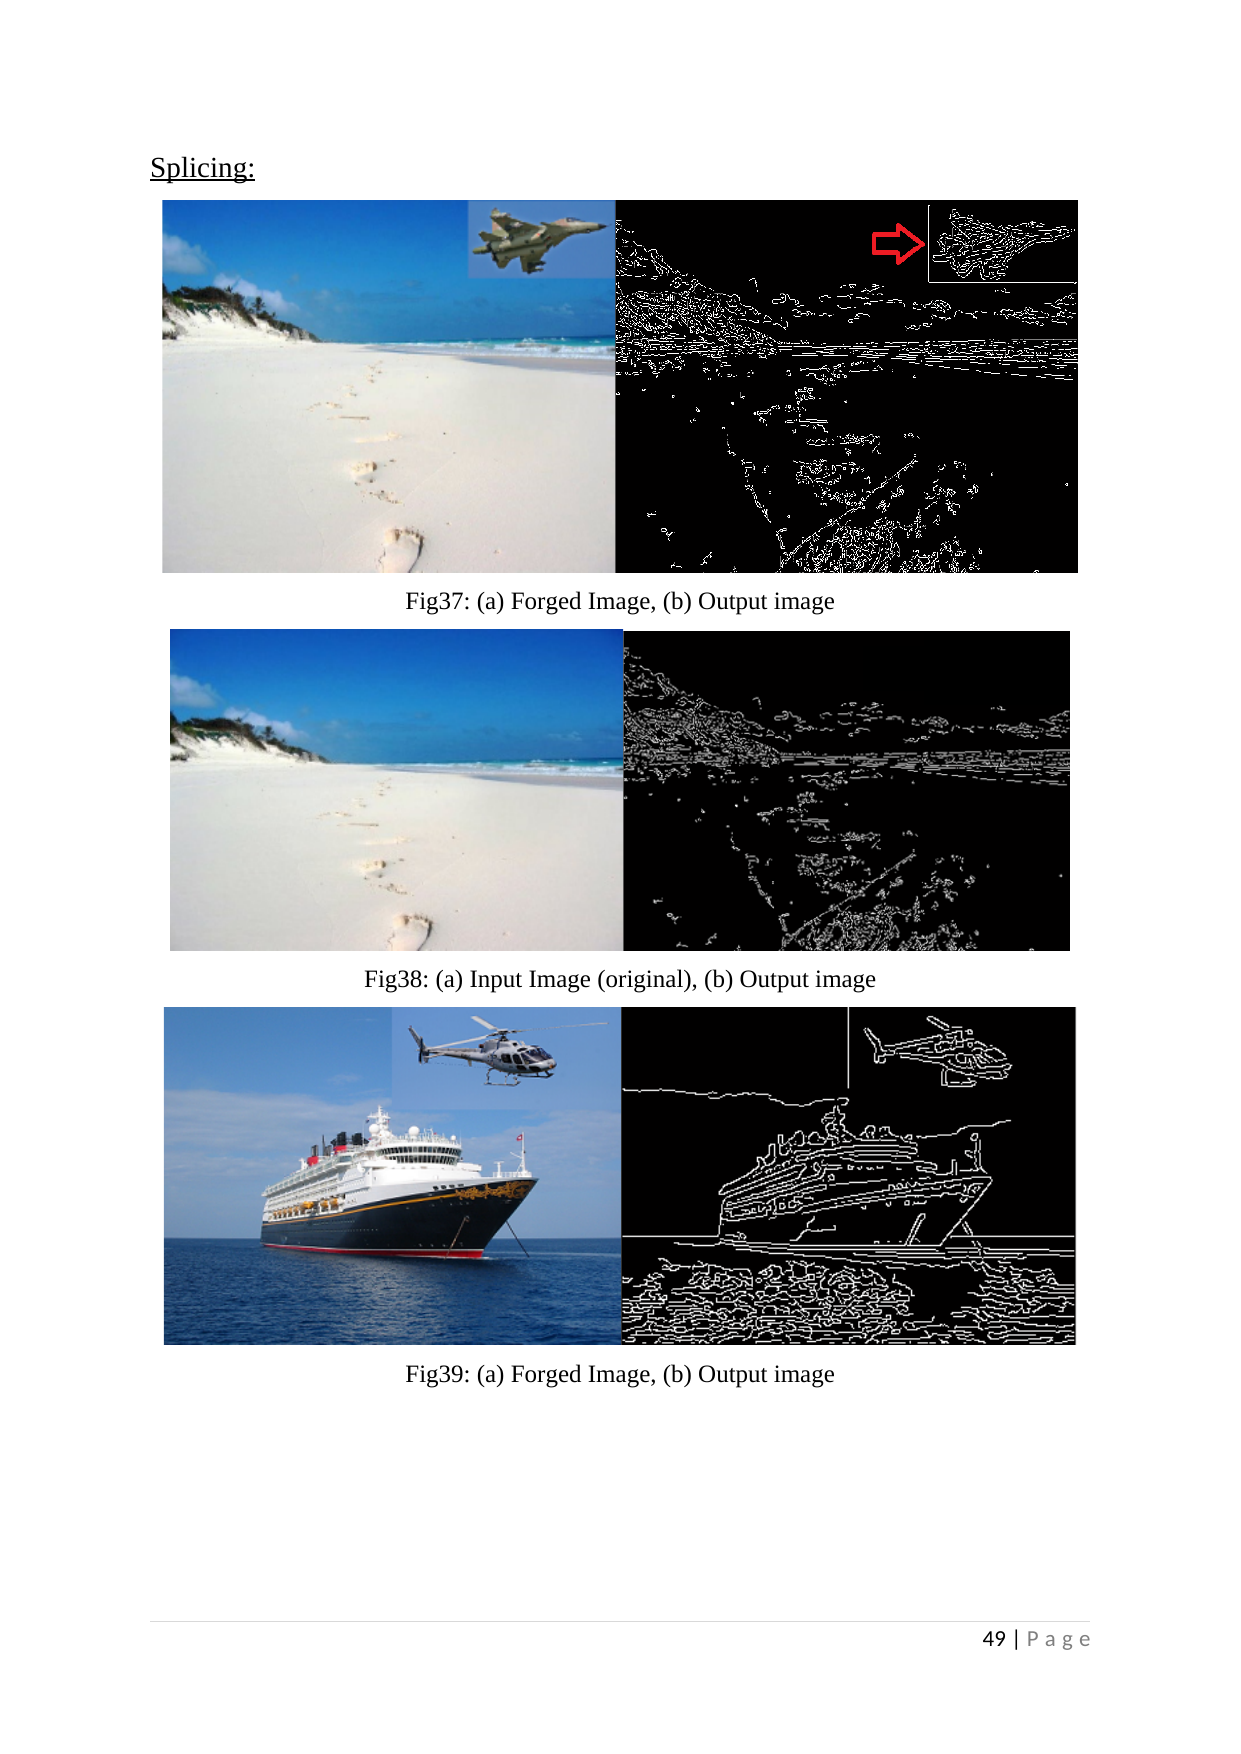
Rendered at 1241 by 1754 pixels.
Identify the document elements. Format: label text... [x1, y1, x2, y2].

picture [170, 629, 1070, 951]
picture [162, 200, 1078, 573]
list Fig37: (a) Forged Image, (b) Output image [150, 586, 1090, 615]
list Fig39: (a) Forged Image, (b) Output image [150, 1359, 1090, 1388]
list Fig38: (a) Input Image (original), (b) Output image [150, 964, 1090, 993]
picture [163, 1007, 1077, 1345]
list Splicing: [150, 150, 1090, 183]
